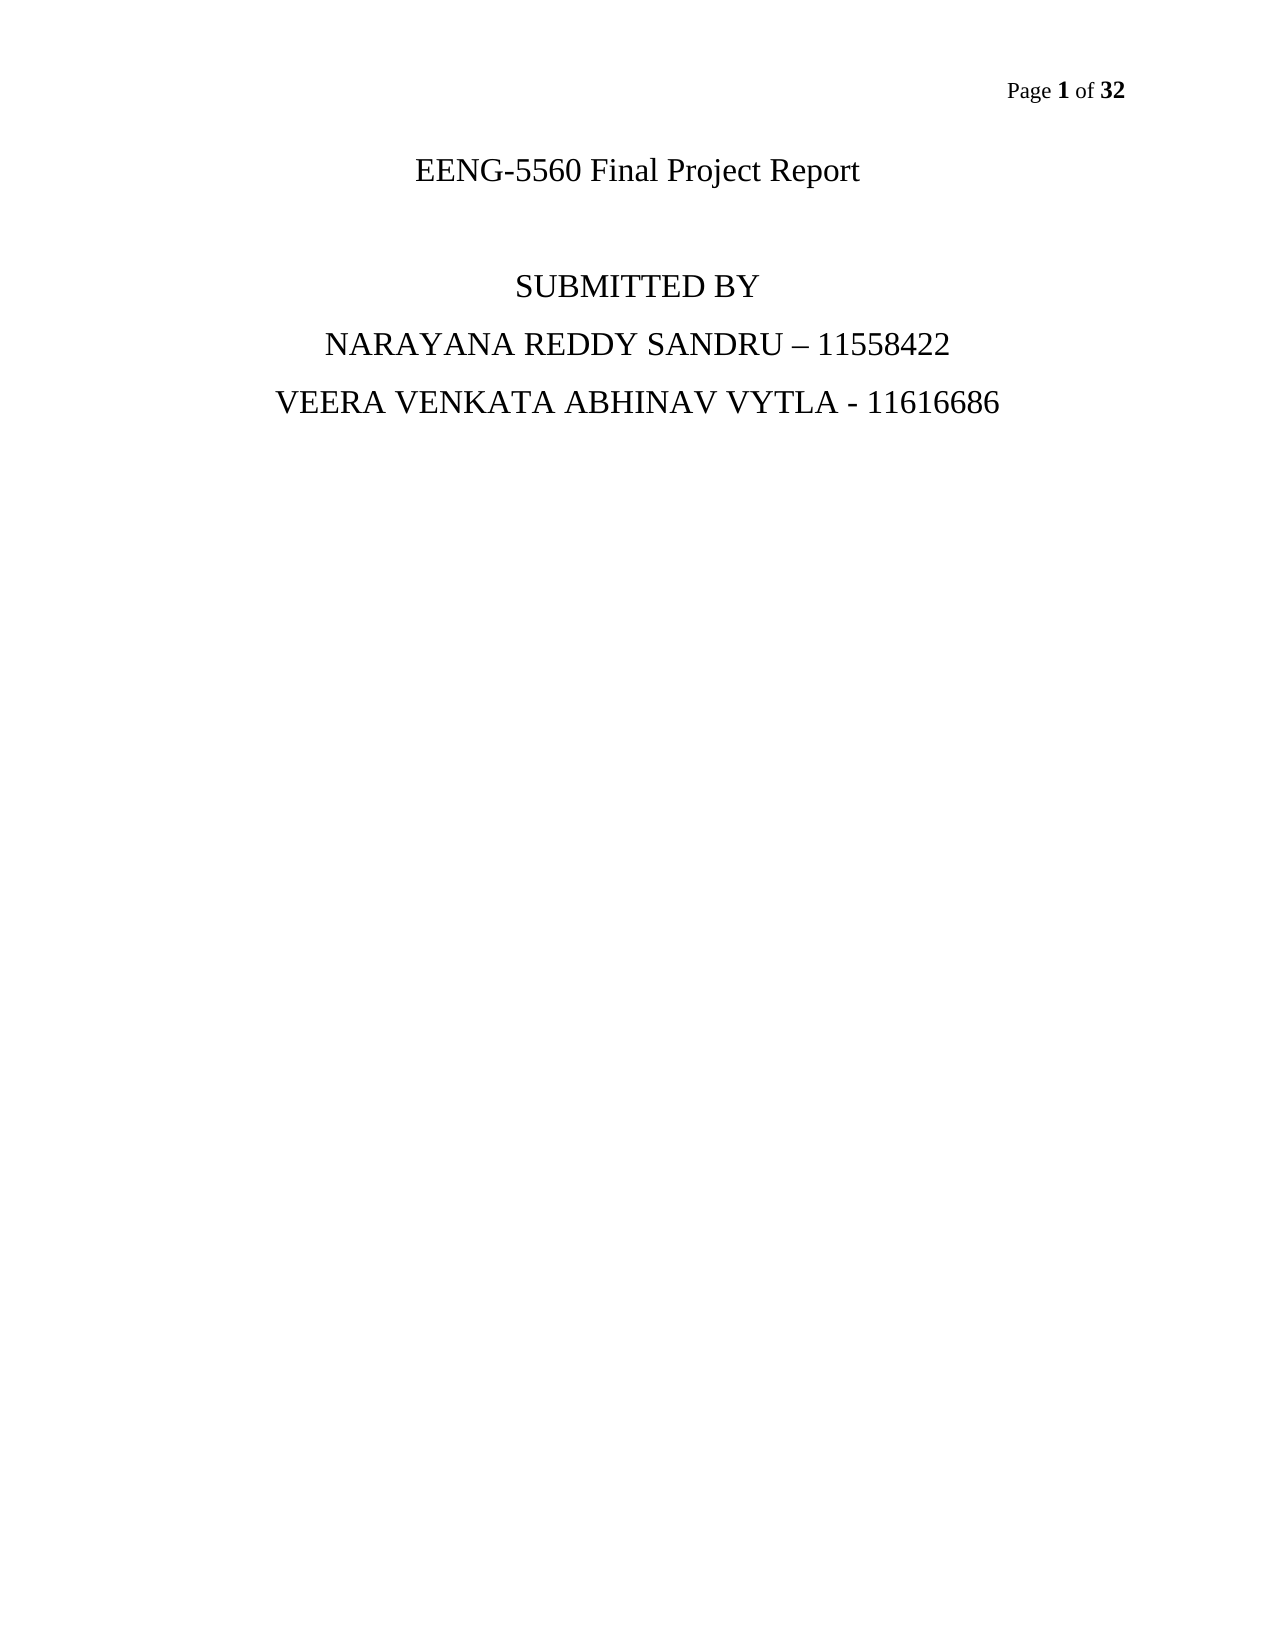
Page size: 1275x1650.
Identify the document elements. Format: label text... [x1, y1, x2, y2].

text EENG-5560 Final Project Report [150, 150, 1125, 188]
text NARAYANA REDDY SANDRU – 11558422 [150, 324, 1125, 362]
text SUBMITTED BY [150, 266, 1125, 304]
text VEERA VENKATA ABHINAV VYTLA - 11616686 [150, 382, 1125, 420]
